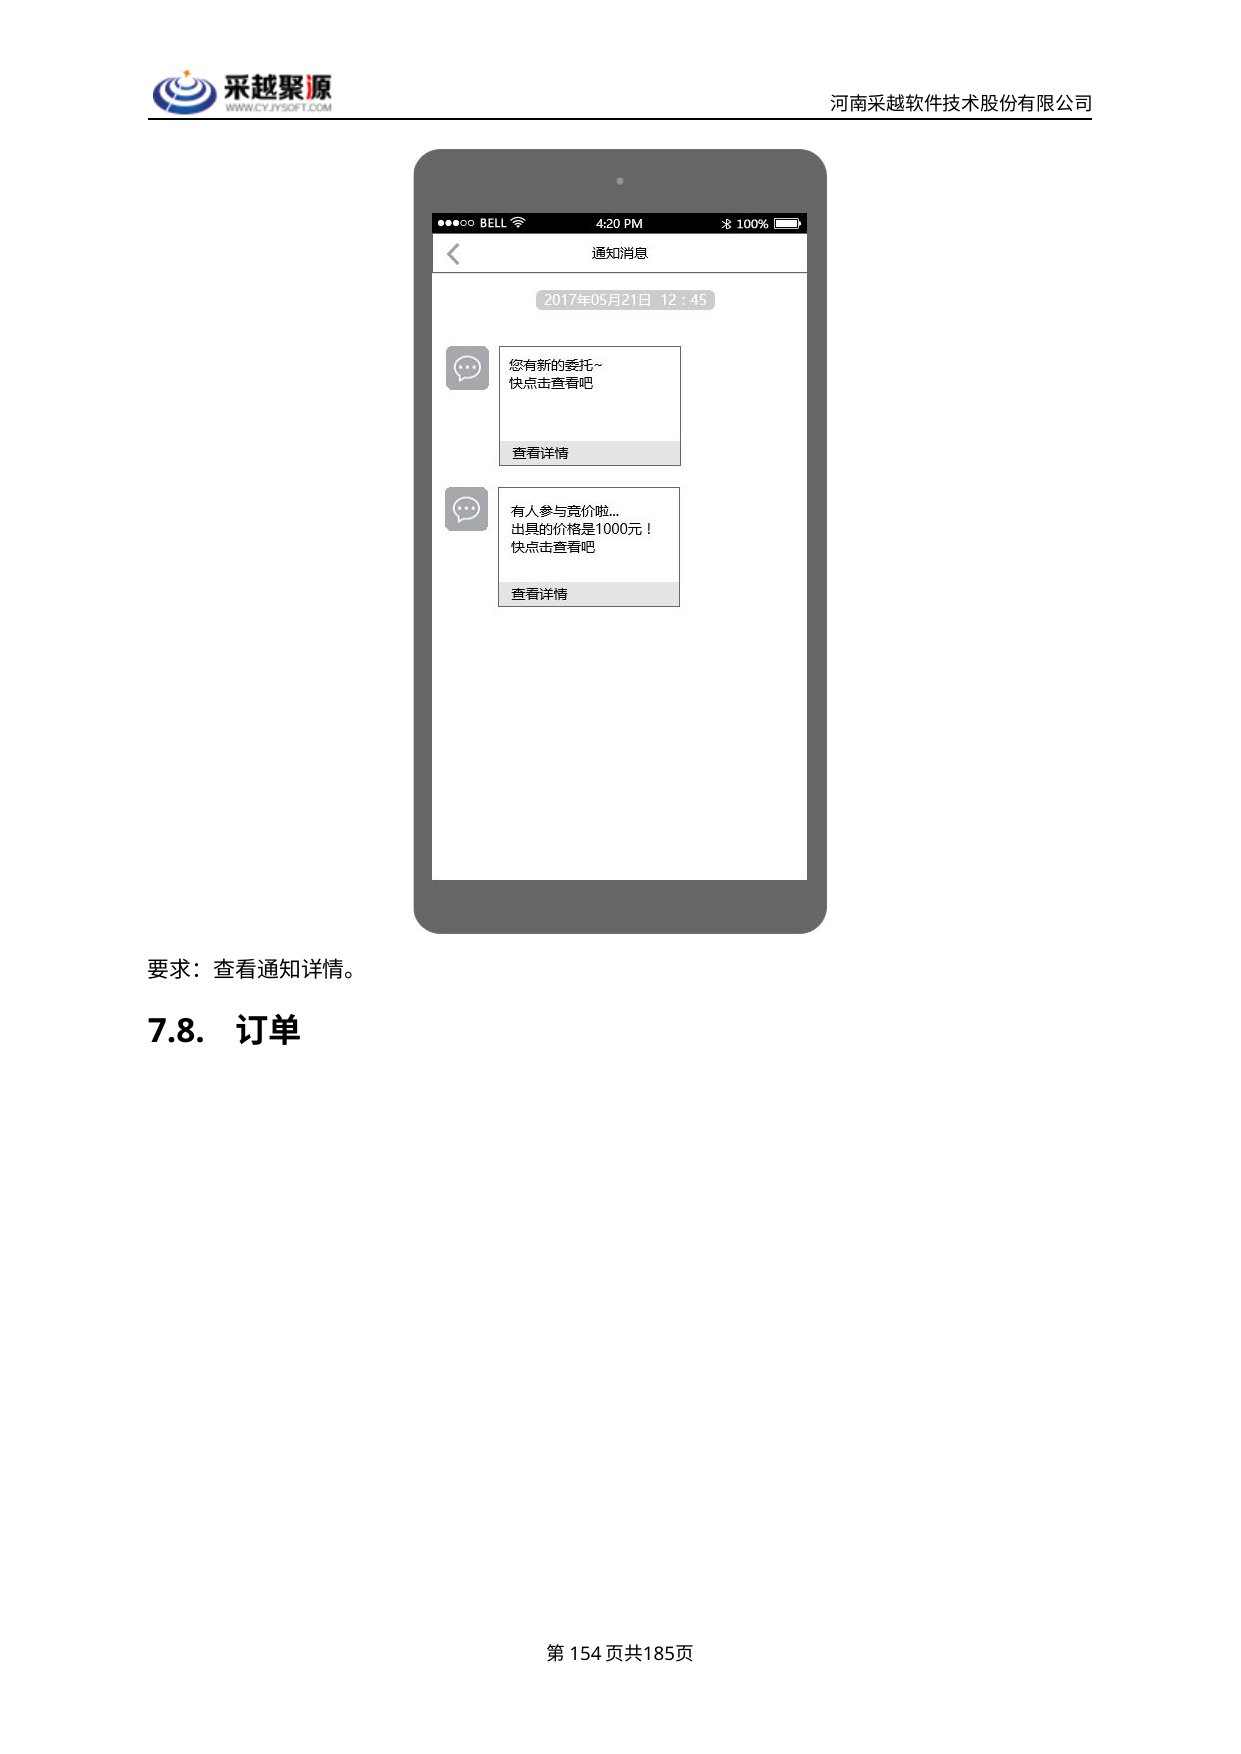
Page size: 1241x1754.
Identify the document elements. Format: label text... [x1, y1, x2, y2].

subtitle 订单 [148, 998, 1092, 1059]
picture [153, 70, 333, 118]
text 要求：查看通知详情。 [148, 938, 1092, 998]
picture [413, 149, 827, 934]
